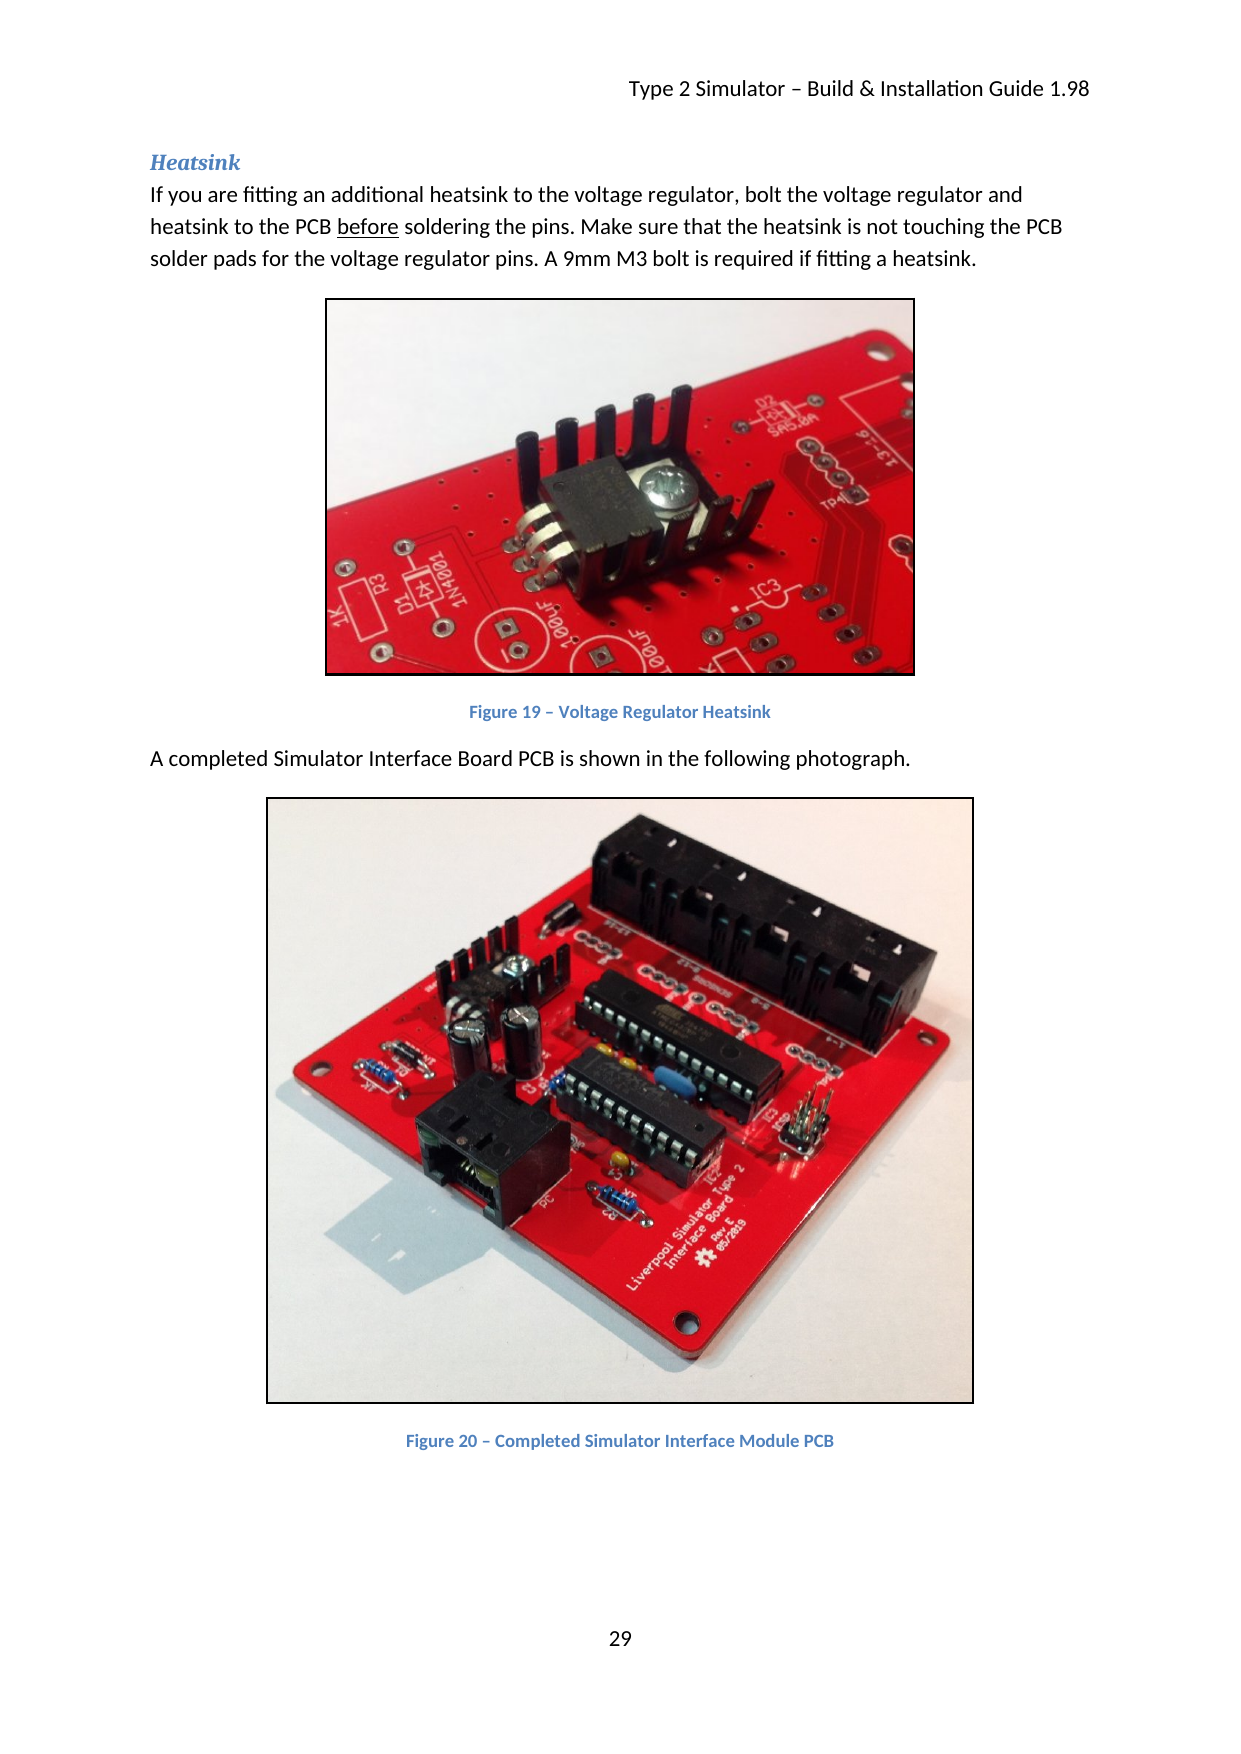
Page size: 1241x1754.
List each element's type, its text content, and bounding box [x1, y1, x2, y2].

subtitle Heatsink [150, 150, 1090, 176]
text Figure – Completed Simulator Interface Module PCB [150, 1429, 1090, 1452]
text A completed Simulator Interface Board PCB is shown in the following photograph. [150, 744, 1090, 772]
text If you are fitting an additional heatsink to the voltage regulator, bolt the voltage regulator and heatsink to the PCB before soldering the pins. Make sure that the heatsink is not touching the PCB solder pads for the voltage regulator pins. A 9mm M3 bolt is required if fitting a heatsink. [150, 180, 1090, 273]
text Figure – Voltage Regulator Heatsink [150, 701, 1090, 723]
picture [327, 300, 913, 673]
picture [268, 799, 972, 1402]
